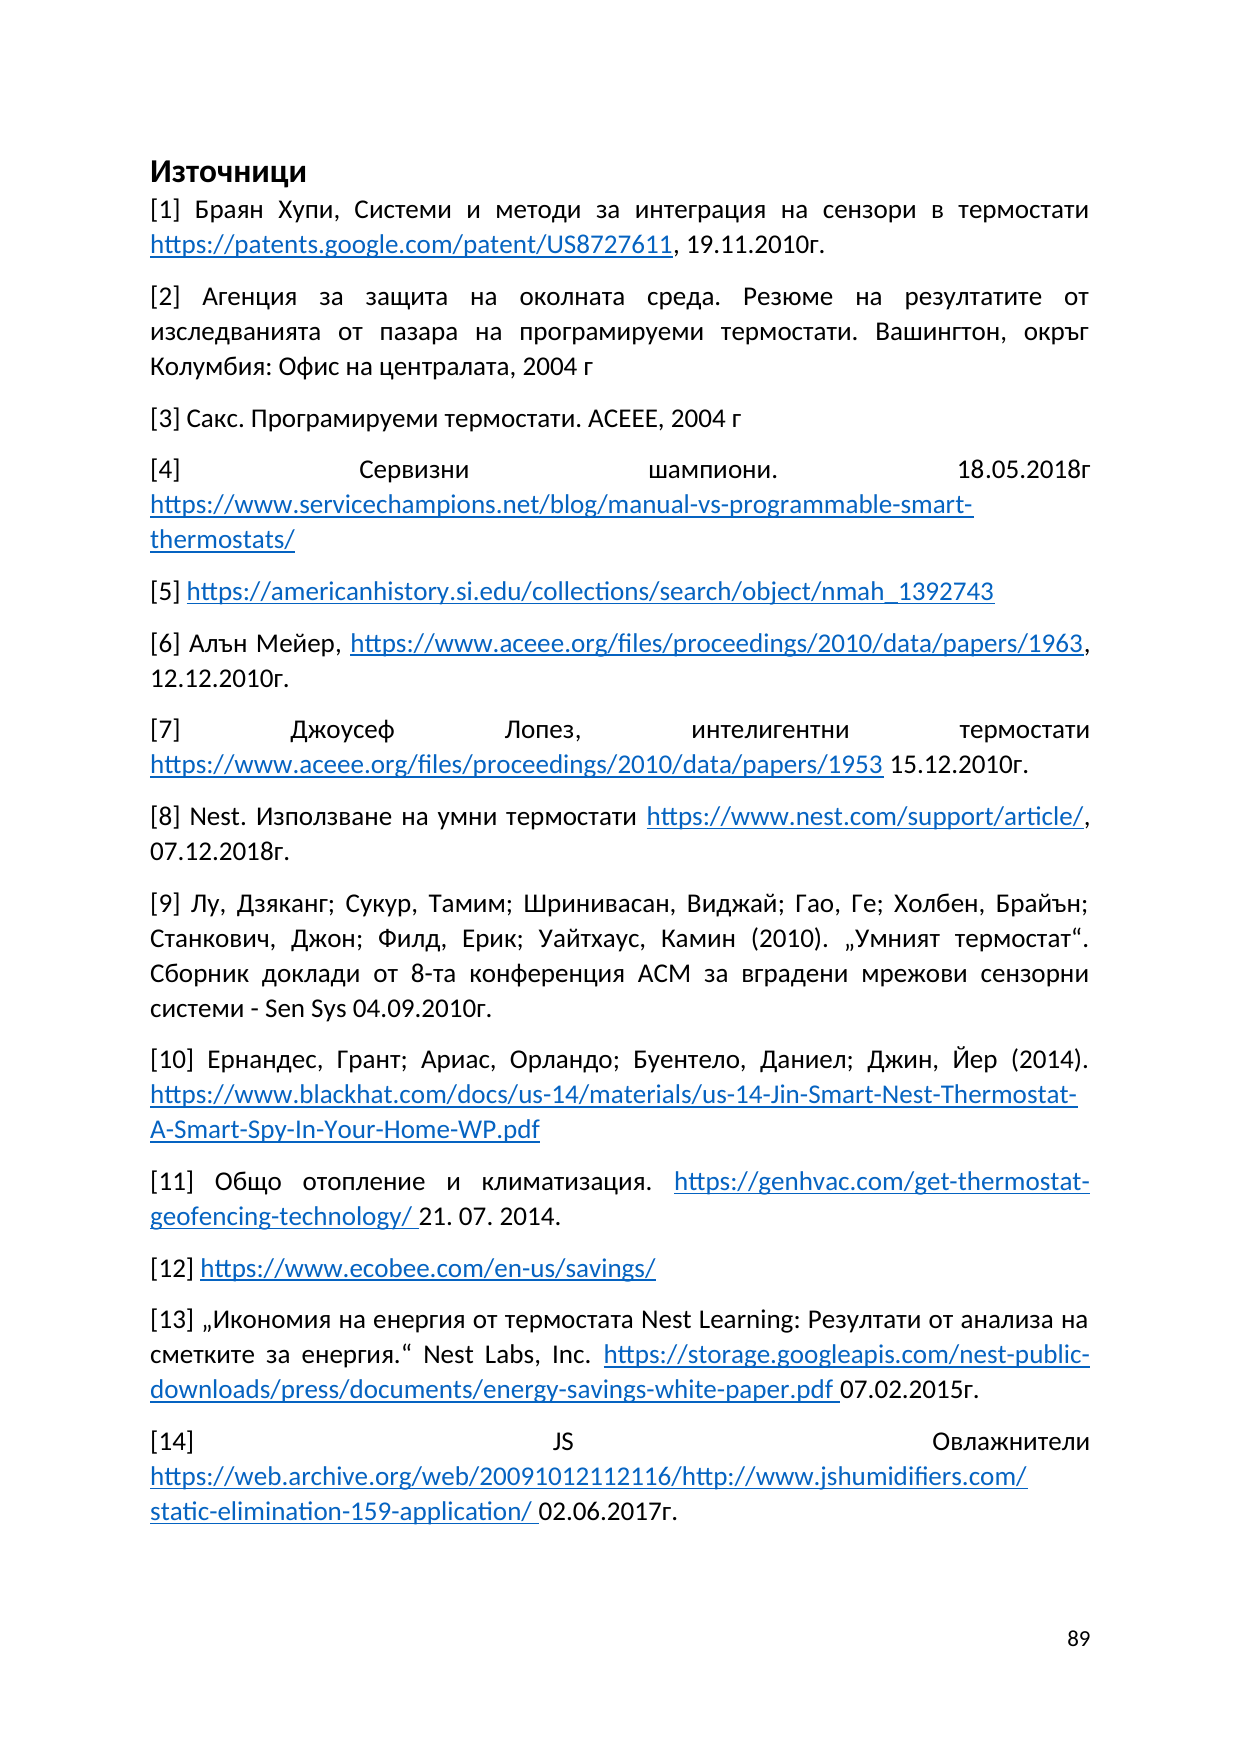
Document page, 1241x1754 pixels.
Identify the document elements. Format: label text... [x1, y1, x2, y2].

text [1] Браян Хупи, Системи и методи за интеграция на сензори в термостати https://patents.google.com/patent/US8727611, 19.11.2010г. [150, 193, 1090, 261]
text [6] Алън Мейер, https://www.aceee.org/files/proceedings/2010/data/papers/1963, 12.12.2010г. [150, 626, 1090, 694]
text [12] https://www.ecobee.com/en-us/savings/ [150, 1251, 1090, 1284]
text [2] Агенция за защита на околната среда. Резюме на резултатите от изследванията от пазара на програмируеми термостати. Вашингтон, окръг Колумбия: Офис на централата, 2004 г [150, 279, 1090, 382]
subtitle Източници [150, 150, 1090, 191]
text [10] Ернандес, Грант; Ариас, Орландо; Буентело, Даниел; Джин, Йер (2014). https://www.blackhat.com/docs/us-14/materials/us-14-Jin-Smart-Nest-Thermostat-A-Smart-Spy-In-Your-Home-WP.pdf [150, 1043, 1090, 1146]
text [14] JS Овлажнители https://web.archive.org/web/20091012112116/http://www.jshumidifiers.com/static-elimination-159-application/ 02.06.2017г. [150, 1424, 1090, 1527]
text [8] Nest. Използване на умни термостати https://www.nest.com/support/article/, 07.12.2018г. [150, 799, 1090, 867]
text [4] Сервизни шампиони. 18.05.2018г https://www.servicechampions.net/blog/manual-vs-programmable-smart-thermostats/ [150, 453, 1090, 556]
text [3] Сакс. Програмируеми термостати. ACEEE, 2004 г [150, 401, 1090, 434]
text [7] Джоусеф Лопез, интелигентни термостати https://www.aceee.org/files/proceedings/2010/data/papers/1953 15.12.2010г. [150, 713, 1090, 781]
text [13] „Икономия на енергия от термостата Nest Learning: Резултати от анализа на сметките за енергия.“ Nest Labs, Inc. https://storage.googleapis.com/nest-public-downloads/press/documents/energy-savings-white-paper.pdf 07.02.2015г. [150, 1303, 1090, 1406]
text [11] Общо отопление и климатизация. https://genhvac.com/get-thermostat-geofencing-technology/ 21. 07. 2014. [150, 1164, 1090, 1232]
text [9] Лу, Дзяканг; Сукур, Тамим; Шринивасан, Виджай; Гао, Ге; Холбен, Брайън; Станкович, Джон; Филд, Ерик; Уайтхаус, Камин (2010). „Умният термостат“. Сборник доклади от 8-та конференция ACM за вградени мрежови сензорни системи - Sen Sys 04.09.2010г. [150, 886, 1090, 1024]
text [5] https://americanhistory.si.edu/collections/search/object/nmah_1392743 [150, 574, 1090, 607]
